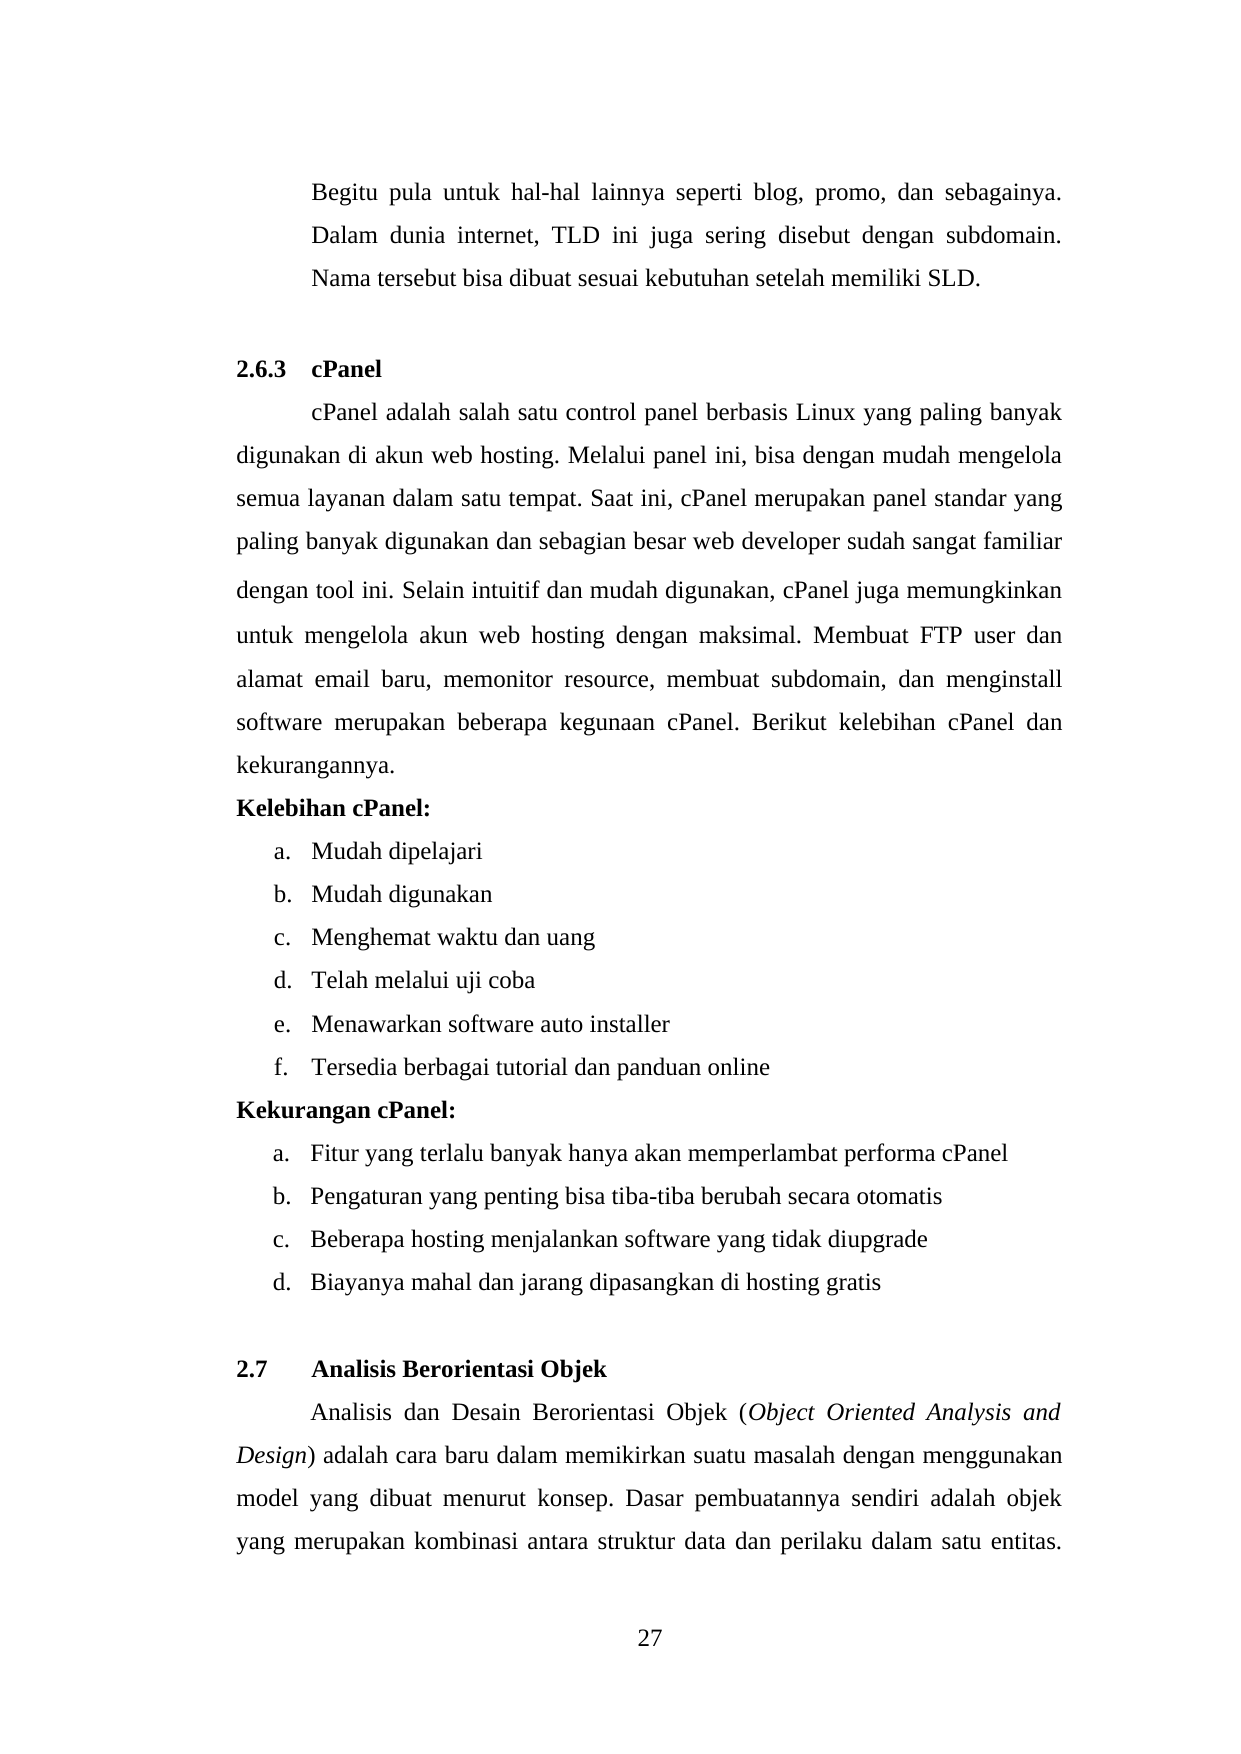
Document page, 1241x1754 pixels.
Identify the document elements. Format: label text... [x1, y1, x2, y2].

list Menawarkan software auto installer [274, 1009, 1063, 1037]
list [311, 177, 1063, 292]
list Mudah dipelajari [274, 836, 1063, 865]
list Biayanya mahal dan jarang dipasangkan di hosting gratis [273, 1267, 1063, 1296]
subtitle 2.6.3 cPanel [236, 354, 1063, 383]
list Menghemat waktu dan uang [274, 922, 1063, 951]
subtitle 2.7 Analisis Berorientasi Objek [236, 1354, 1063, 1382]
list Telah melalui uji coba [274, 966, 1063, 994]
text Kekurangan cPanel: [236, 1095, 1063, 1124]
list Mudah digunakan [274, 879, 1063, 908]
list Pengaturan yang penting bisa tiba-tiba berubah secara otomatis [273, 1181, 1063, 1210]
text Kelebihan cPanel: [236, 793, 1063, 822]
list Fitur yang terlalu banyak hanya akan memperlambat performa cPanel [273, 1138, 1063, 1167]
list Tersedia berbagai tutorial dan panduan online [274, 1052, 1063, 1081]
list Beberapa hosting menjalankan software yang tidak diupgrade [273, 1224, 1063, 1253]
text cPanel adalah salah satu control panel berbasis Linux yang paling banyak digunakan di akun web hosting. Melalui panel ini, bisa dengan mudah mengelola semua layanan dalam satu tempat. Saat ini, cPanel merupakan panel standar yang paling banyak digunakan dan sebagian besar web developer sudah sangat familiar dengan tool ini. Selain intuitif dan mudah digunakan, cPanel juga memungkinkan untuk mengelola akun web hosting dengan maksimal. Membuat FTP user dan alamat email baru, memonitor resource, membuat subdomain, dan menginstall software merupakan beberapa kegunaan cPanel. Berikut kelebihan cPanel dan kekurangannya. [236, 397, 1063, 779]
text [236, 1397, 1063, 1555]
